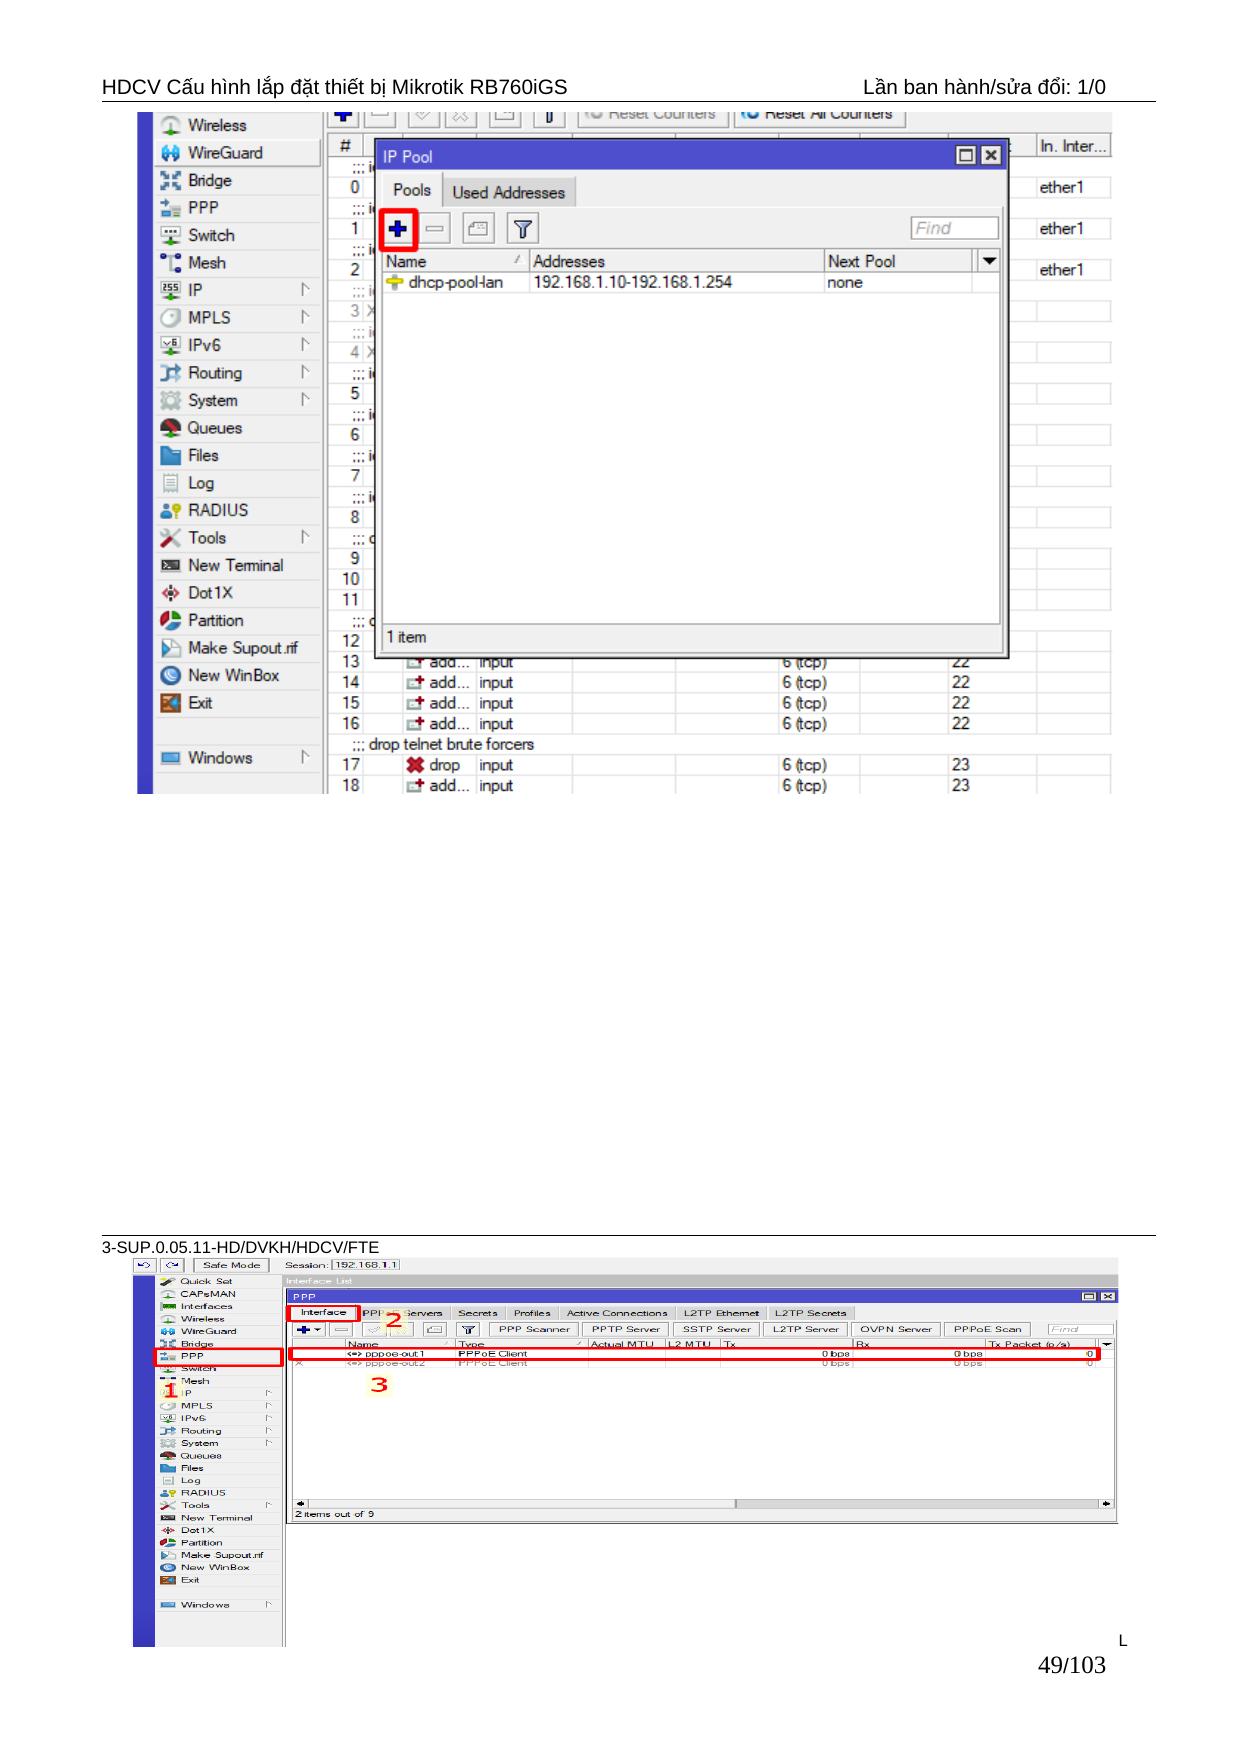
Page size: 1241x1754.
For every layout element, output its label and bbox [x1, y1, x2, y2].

picture [137, 112, 1113, 794]
picture [131, 1257, 1119, 1647]
